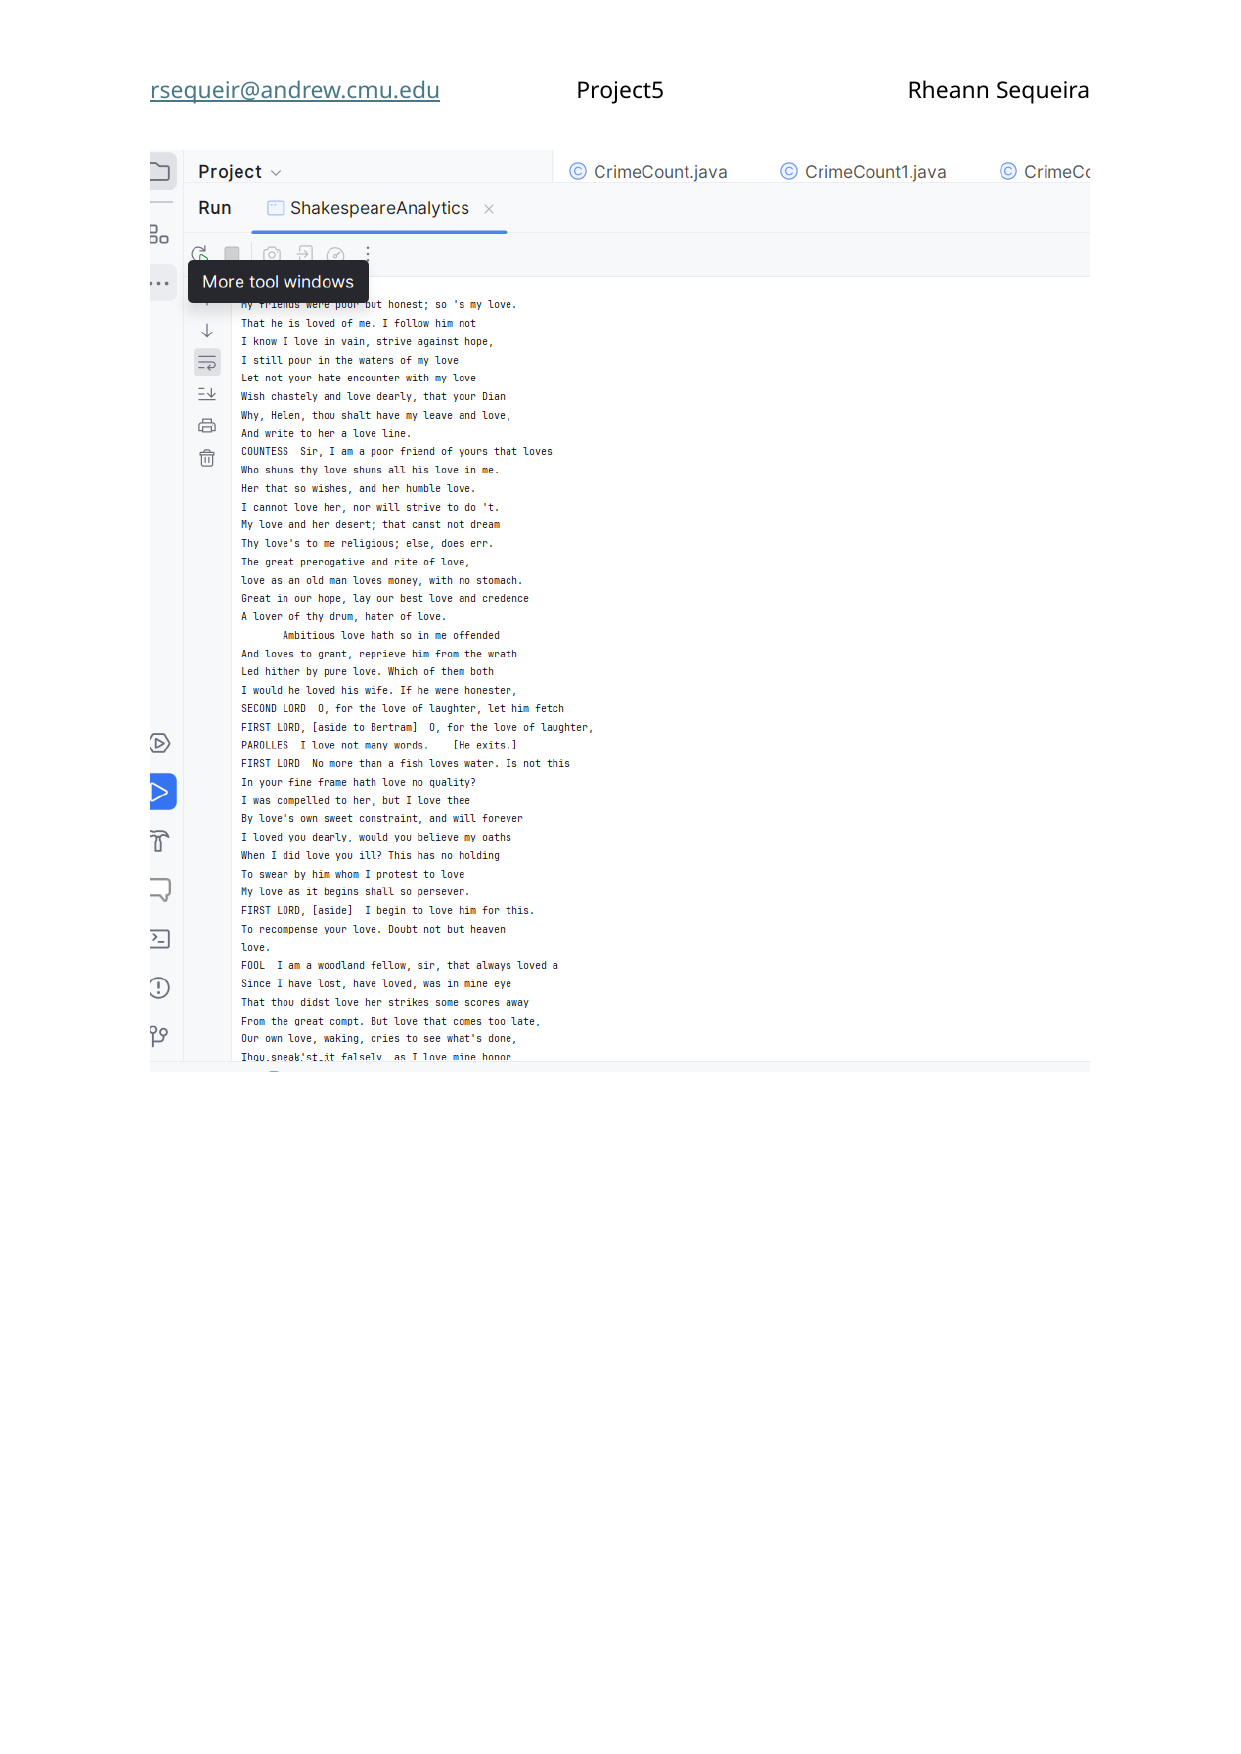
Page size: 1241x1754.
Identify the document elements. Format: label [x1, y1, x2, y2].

picture [150, 150, 1091, 1072]
